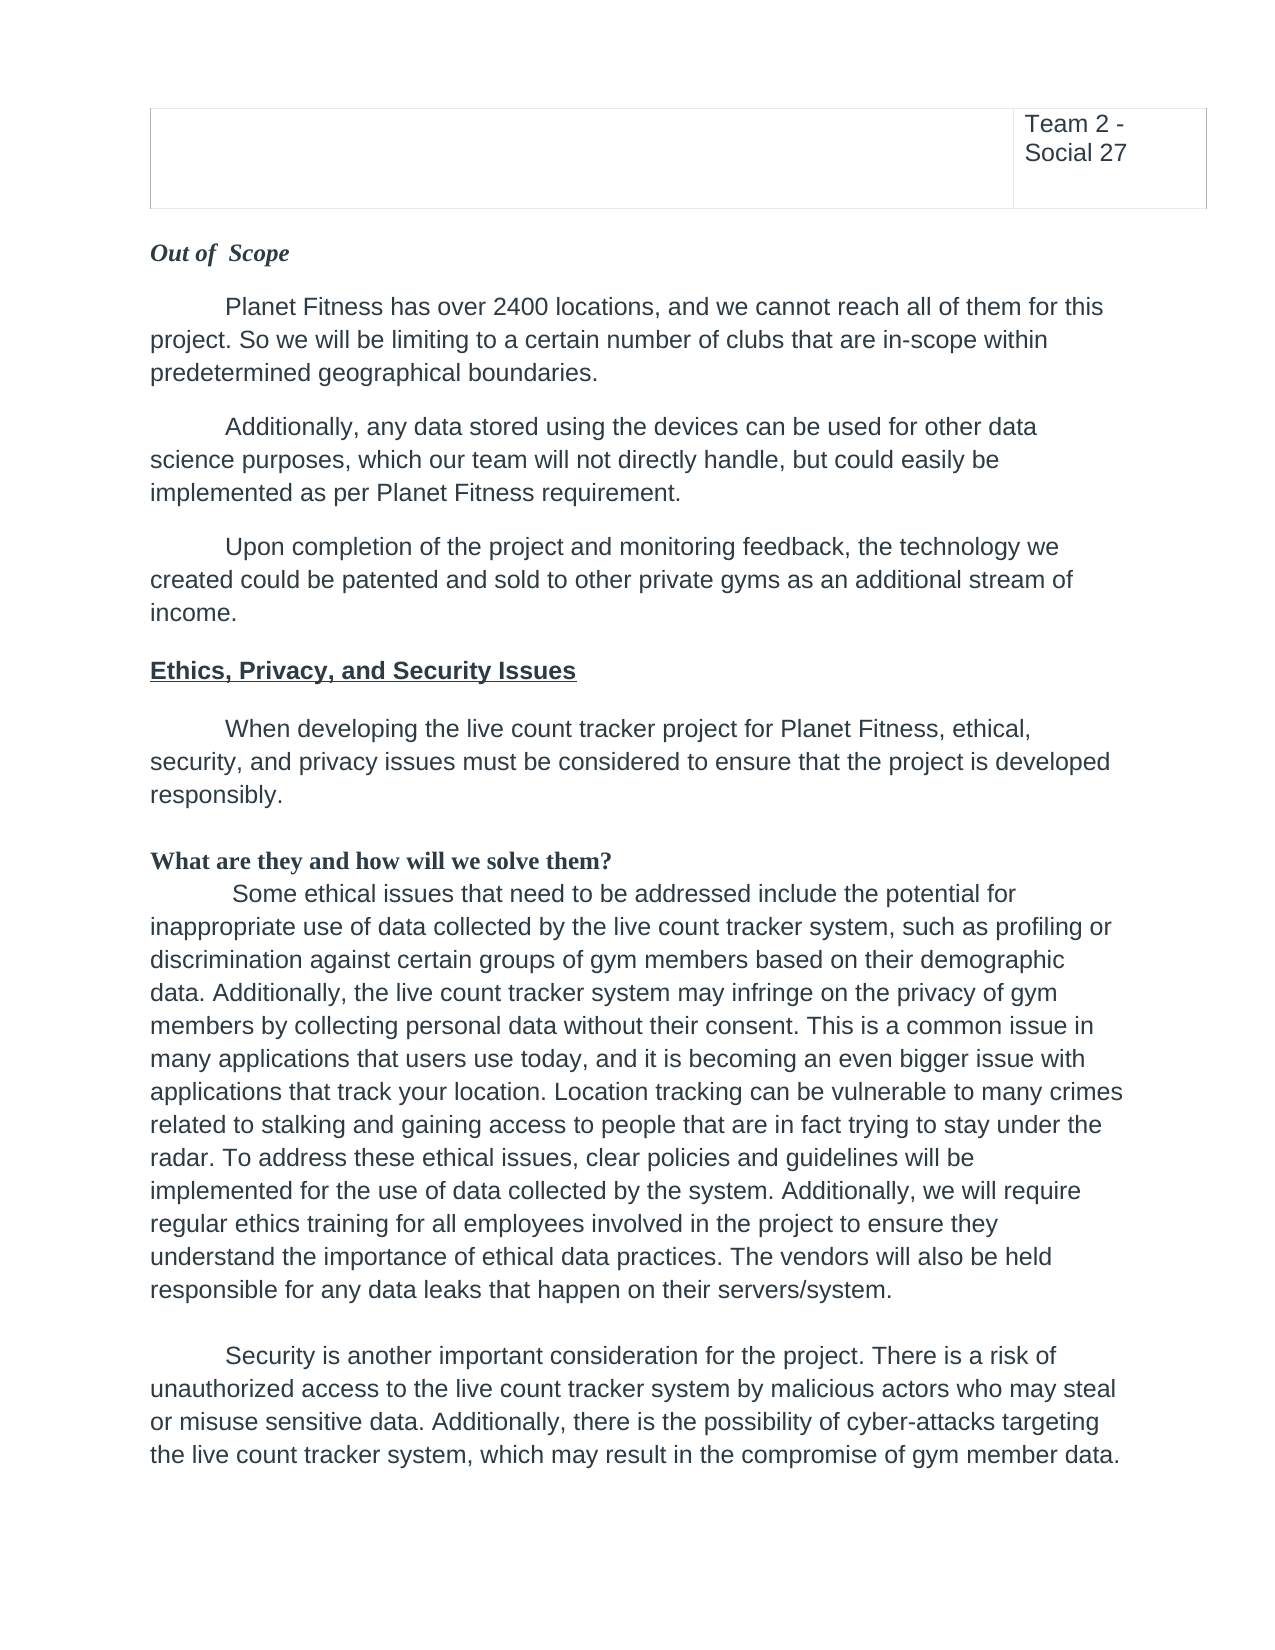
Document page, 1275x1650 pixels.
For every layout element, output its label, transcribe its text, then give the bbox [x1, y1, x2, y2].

subtitle What are they and how will we solve them? [150, 846, 1125, 874]
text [150, 1341, 1125, 1469]
text Planet Fitness has over 2400 locations, and we cannot reach all of them for this project. So we will be limiting to a certain number of clubs that are in-scope within predetermined geographical boundaries. [150, 292, 1125, 387]
subtitle Out of Scope [150, 238, 1125, 267]
text Additionally, any data stored using the devices can be used for other data science purposes, which our team will not directly handle, but could easily be implemented as per Planet Fitness requirement. [150, 412, 1125, 507]
subtitle Ethics, Privacy, and Security Issues [150, 656, 1125, 684]
text When developing the live count tracker project for Planet Fitness, ethical, security, and privacy issues must be considered to ensure that the project is developed responsibly. [150, 714, 1125, 808]
text Some ethical issues that need to be addressed include the potential for inappropriate use of data collected by the live count tracker system, such as profiling or discrimination against certain groups of gym members based on their demographic data. Additionally, the live count tracker system may infringe on the privacy of gym members by collecting personal data without their consent. This is a common issue in many applications that users use today, and it is becoming an even bigger issue with applications that track your location. Location tracking can be vulnerable to many crimes related to stalking and gaining access to people that are in fact trying to stay under the radar. To address these ethical issues, clear policies and guidelines will be implemented for the use of data collected by the system. Additionally, we will require regular ethics training for all employees involved in the project to ensure they understand the importance of ethical data practices. The vendors will also be held responsible for any data leaks that happen on their servers/system. [150, 879, 1125, 1304]
text Upon completion of the project and monitoring feedback, the technology we created could be patented and sold to other private gyms as an additional stream of income. [150, 532, 1125, 626]
